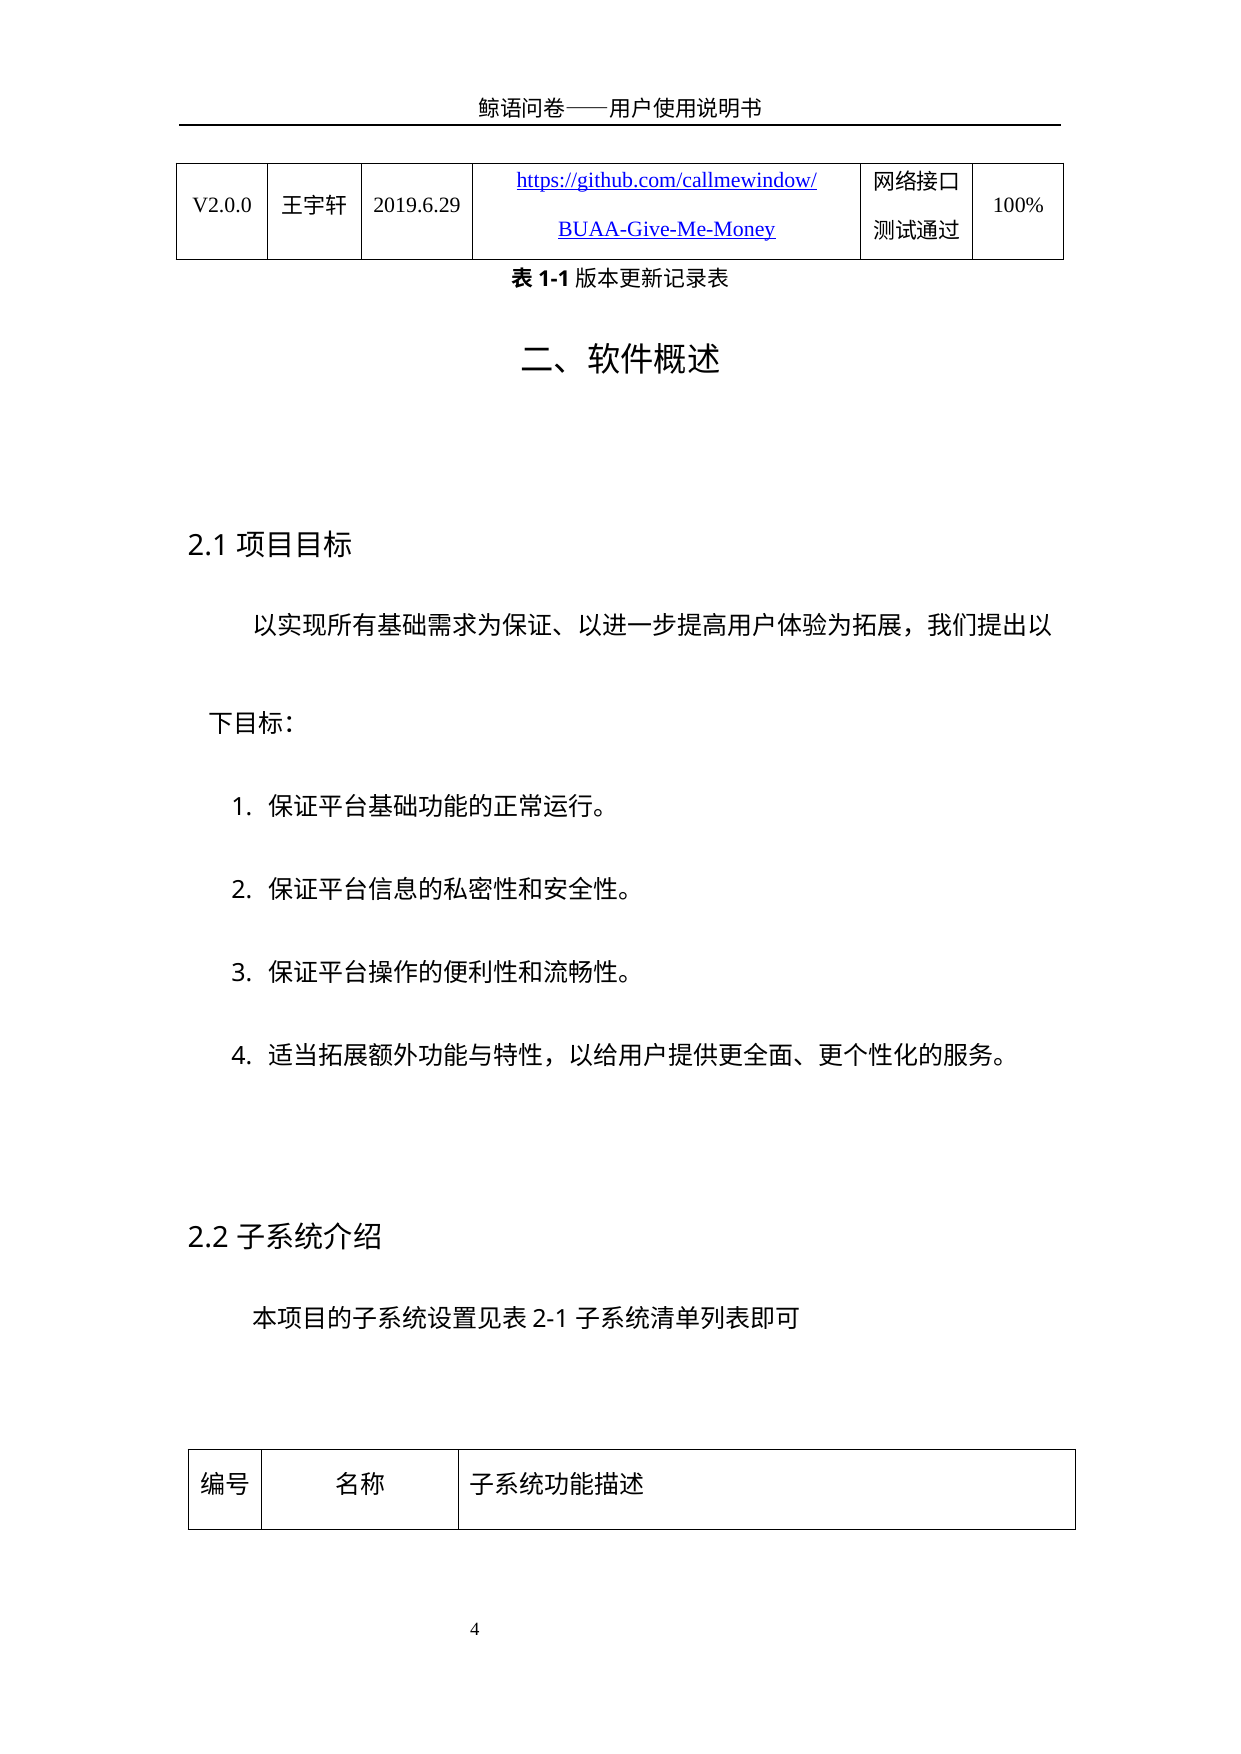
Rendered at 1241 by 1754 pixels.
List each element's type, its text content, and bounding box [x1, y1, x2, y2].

table_cell 2019.6.29 [362, 164, 472, 259]
subtitle 二、软件概述 [187, 325, 1053, 390]
list 保证平台基础功能的正常运行。 [231, 772, 1053, 837]
table_cell V2.0.0 [177, 164, 267, 259]
subtitle 2.2 子系统介绍 [187, 1203, 1053, 1268]
text 本项目的子系统设置见表2-1 子系统清单列表即可 [208, 1284, 1053, 1349]
table_header 子系统功能描述 [459, 1450, 1075, 1529]
list 适当拓展额外功能与特性，以给用户提供更全面、更个性化的服务。 [231, 1021, 1053, 1086]
table_header 名称 [262, 1450, 458, 1529]
list 保证平台操作的便利性和流畅性。 [231, 938, 1053, 1003]
table_cell 王宇轩 [268, 164, 361, 259]
table_cell 网络接口测试通过 [861, 164, 972, 259]
subtitle 2.1 项目目标 [187, 510, 1053, 575]
table_cell 100% [973, 164, 1063, 259]
list 保证平台信息的私密性和安全性。 [231, 855, 1053, 920]
text 以实现所有基础需求为保证、以进一步提高用户体验为拓展，我们提出以下目标： [208, 591, 1053, 754]
text 表1-1 版本更新记录表 [187, 260, 1053, 293]
table_header 编号 [189, 1450, 261, 1529]
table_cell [473, 164, 860, 259]
